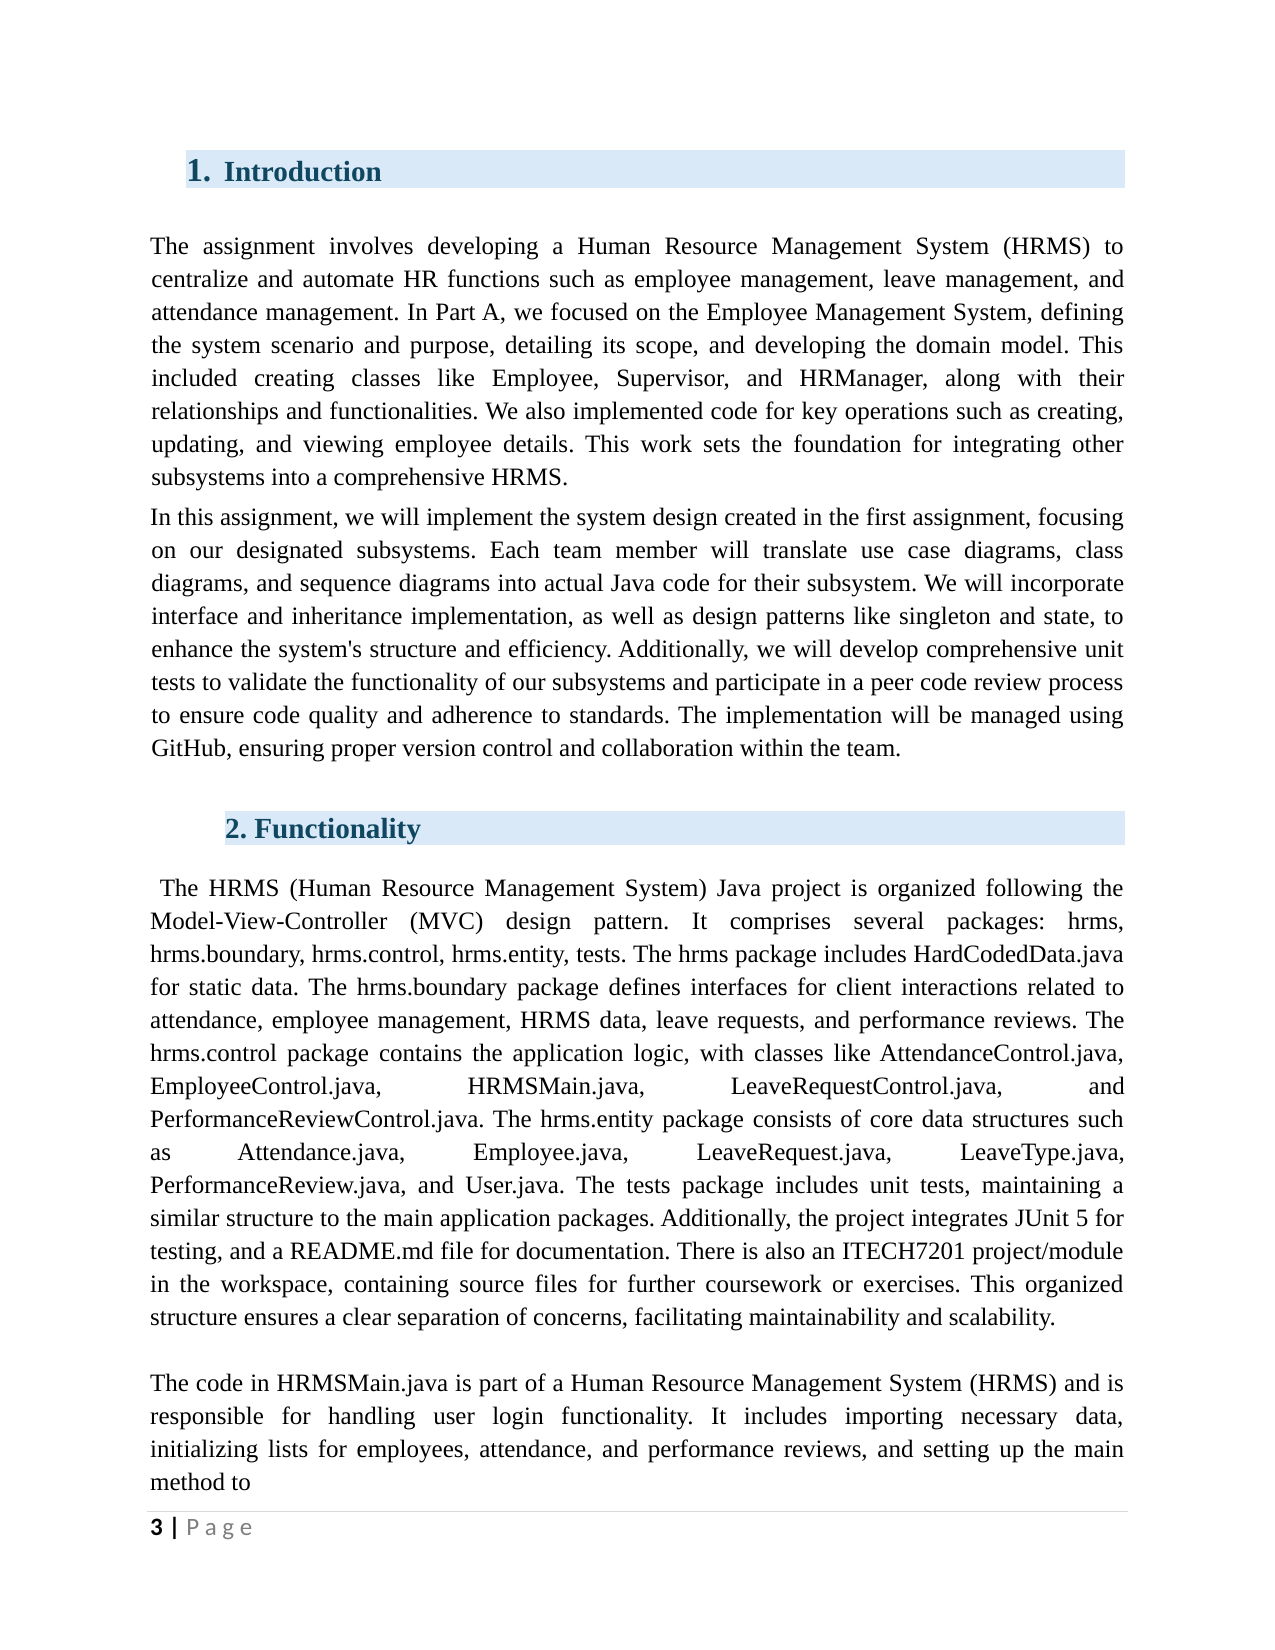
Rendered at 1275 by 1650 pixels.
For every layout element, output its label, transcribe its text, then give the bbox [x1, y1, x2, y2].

subtitle Introduction [186, 150, 1125, 188]
subtitle 2. Functionality [421, 811, 1125, 845]
text The assignment involves developing a Human Resource Management System (HRMS) to centralize and automate HR functions such as employee management, leave management, and attendance management. In Part A, we focused on the Employee Management System, defining the system scenario and purpose, detailing its scope, and developing the domain model. This included creating classes like Employee, Supervisor, and HRManager, along with their relationships and functionalities. We also implemented code for key operations such as creating, updating, and viewing employee details. This work sets the foundation for integrating other subsystems into a comprehensive HRMS. [150, 231, 1125, 491]
text The code in HRMSMain.java is part of a Human Resource Management System (HRMS) and is responsible for handling user login functionality. It includes importing necessary data, initializing lists for employees, attendance, and performance reviews, and setting up the main method to [150, 1368, 1125, 1496]
text In this assignment, we will implement the system design created in the first assignment, focusing on our designated subsystems. Each team member will translate use case diagrams, class diagrams, and sequence diagrams into actual Java code for their subsystem. We will incorporate interface and inheritance implementation, as well as design patterns like singleton and state, to enhance the system's structure and efficiency. Additionally, we will develop comprehensive unit tests to validate the functionality of our subsystems and participate in a peer code review process to ensure code quality and adherence to standards. The implementation will be managed using GitHub, ensuring proper version control and collaboration within the team. [150, 502, 1125, 762]
text The HRMS (Human Resource Management System) Java project is organized following the Model-View-Controller (MVC) design pattern. It comprises several packages: hrms, hrms.boundary, hrms.control, hrms.entity, tests. The hrms package includes HardCodedData.java for static data. The hrms.boundary package defines interfaces for client interactions related to attendance, employee management, HRMS data, leave requests, and performance reviews. The hrms.control package contains the application logic, with classes like AttendanceControl.java, EmployeeControl.java, HRMSMain.java, LeaveRequestControl.java, and PerformanceReviewControl.java. The hrms.entity package consists of core data structures such as Attendance.java, Employee.java, LeaveRequest.java, LeaveType.java, PerformanceReview.java, and User.java. The tests package includes unit tests, maintaining a similar structure to the main application packages. Additionally, the project integrates JUnit 5 for testing, and a README.md file for documentation. There is also an ITECH7201 project/module in the workspace, containing source files for further coursework or exercises. This organized structure ensures a clear separation of concerns, facilitating maintainability and scalability. [150, 873, 1125, 1331]
